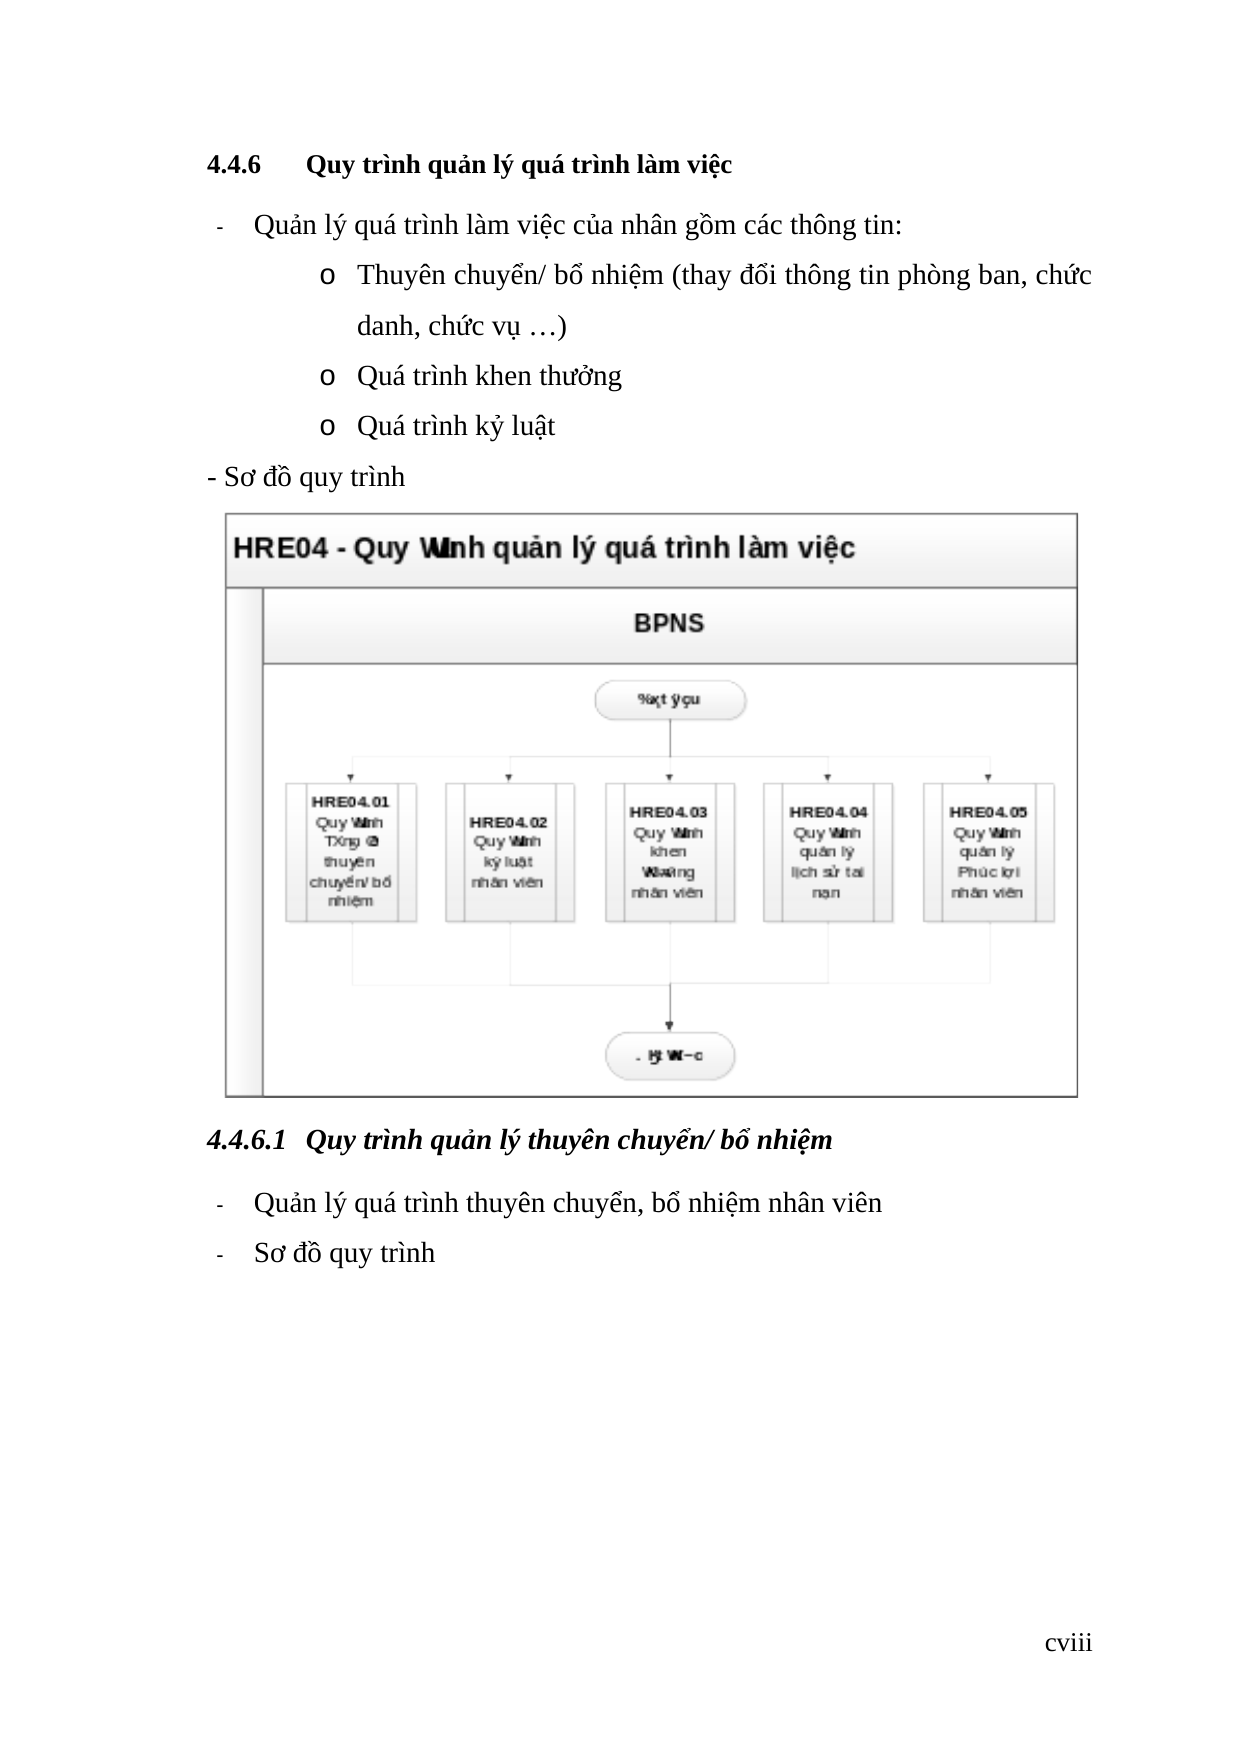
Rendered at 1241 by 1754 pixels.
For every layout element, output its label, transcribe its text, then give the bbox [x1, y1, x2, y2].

list Thuyên chuyển/ bổ nhiệm (thay đổi thông tin phòng ban, chức danh, chức vụ …) [319, 257, 1092, 341]
text - Sơ đồ quy trình [207, 459, 1092, 492]
subtitle Quy trình quản lý thuyên chuyển/ bổ nhiệm [207, 1122, 1092, 1156]
list Quản lý quá trình làm việc của nhân gồm các thông tin: [216, 207, 1092, 240]
list Quản lý quá trình thuyên chuyển, bổ nhiệm nhân viên [216, 1185, 1092, 1219]
list Quá trình khen thưởng [319, 358, 1092, 392]
subtitle Quy trình quản lý quá trình làm việc [207, 148, 1092, 179]
list Sơ đồ quy trình [216, 1236, 1092, 1269]
list Quá trình kỷ luật [319, 408, 1092, 442]
